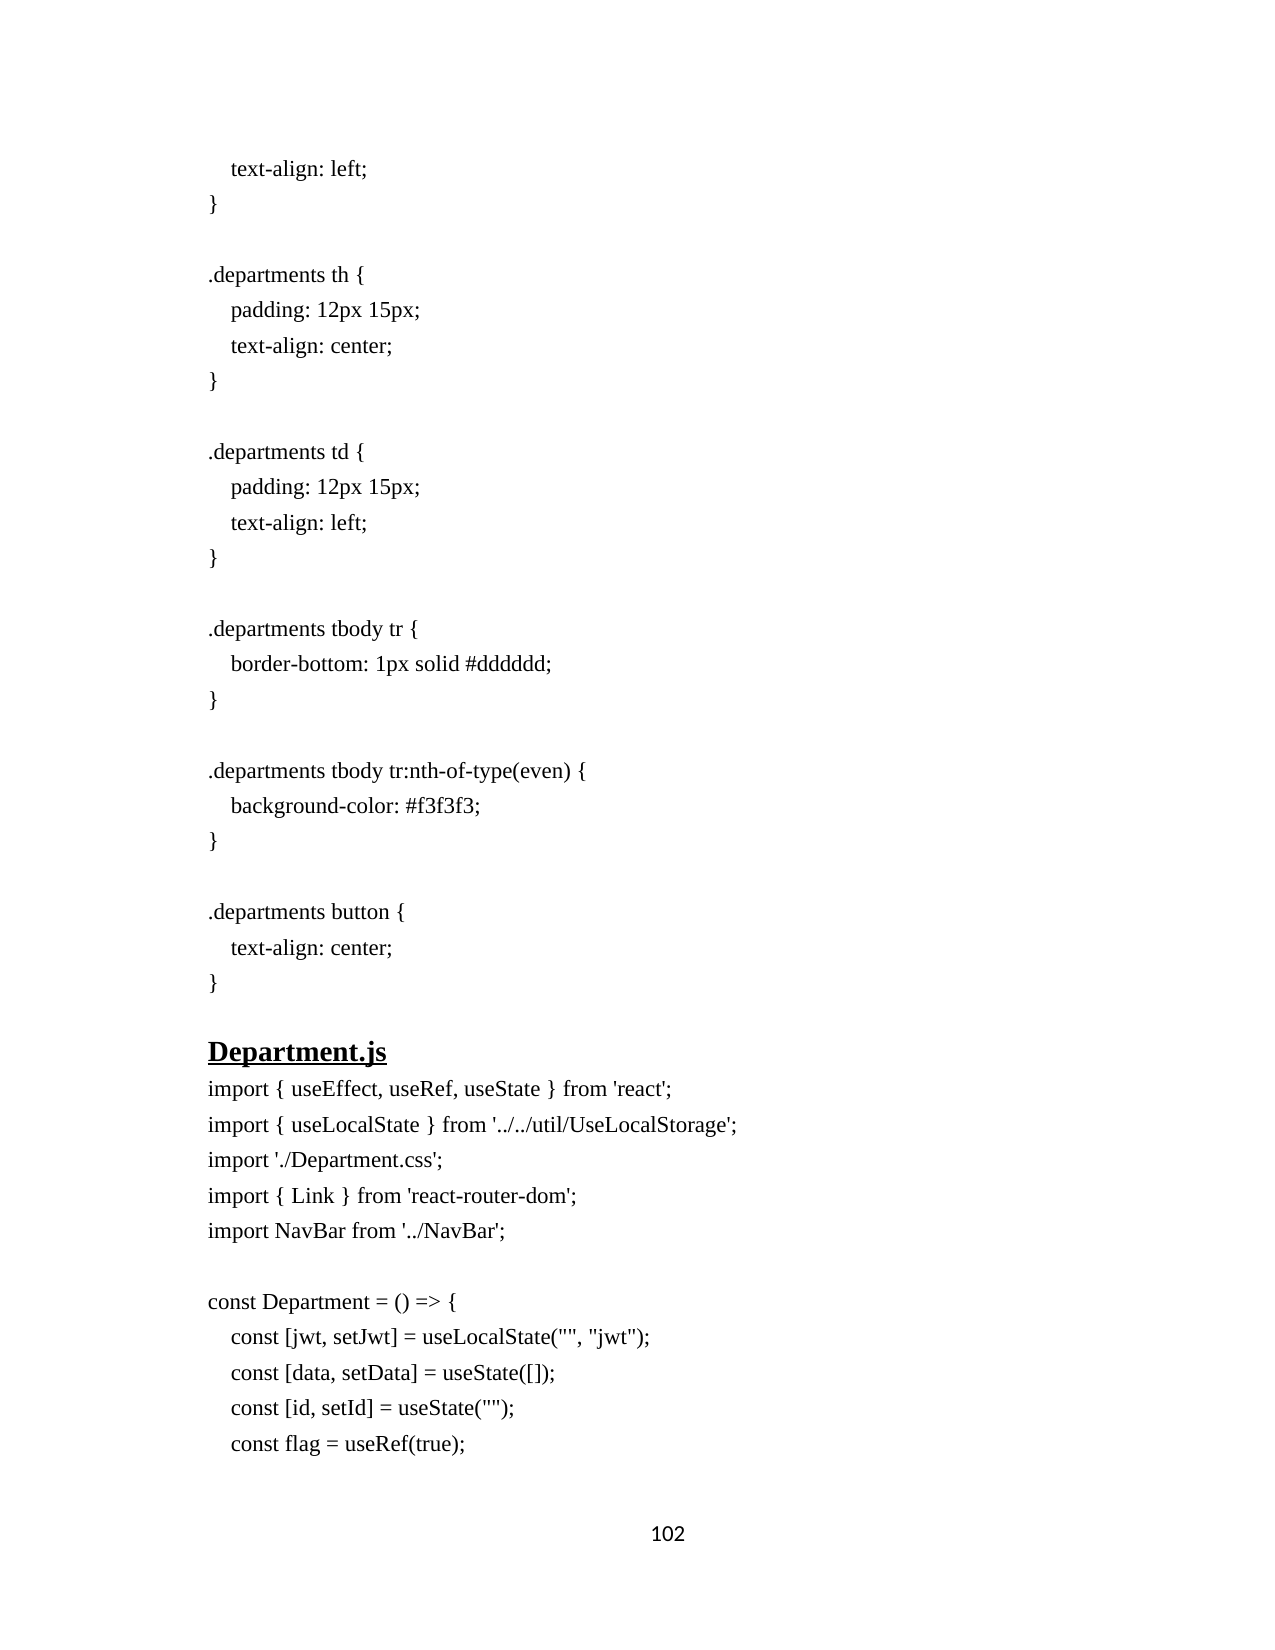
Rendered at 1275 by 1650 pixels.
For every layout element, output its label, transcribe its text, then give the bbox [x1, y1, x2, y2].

text } [148, 962, 1127, 998]
text } [148, 537, 1127, 573]
text text-align: center; [148, 325, 1127, 360]
text text-align: left; [148, 148, 1127, 183]
text import { Link } from 'react-router-dom'; [148, 1175, 1127, 1210]
text const [data, setData] = useState([]); [148, 1352, 1127, 1387]
text text-align: left; [148, 502, 1127, 537]
text .departments button { [148, 891, 1127, 927]
text text-align: center; [148, 927, 1127, 962]
text } [148, 821, 1127, 856]
text .departments td { [148, 431, 1127, 466]
text import { useLocalState } from '../../util/UseLocalStorage'; [148, 1104, 1127, 1139]
text padding: 12px 15px; [148, 289, 1127, 325]
text border-bottom: 1px solid #dddddd; [148, 643, 1127, 679]
text } [148, 360, 1127, 396]
text } [148, 183, 1127, 218]
text import { useEffect, useRef, useState } from 'react'; [148, 1068, 1127, 1104]
text } [148, 679, 1127, 714]
text .departments tbody tr { [148, 608, 1127, 643]
text const [id, setId] = useState(""); [148, 1387, 1127, 1423]
text background-color: #f3f3f3; [148, 785, 1127, 821]
text .departments th { [148, 254, 1127, 289]
text Department.js [148, 1033, 1127, 1068]
text const flag = useRef(true); [148, 1423, 1127, 1458]
text const Department = () => { [148, 1281, 1127, 1316]
text import NavBar from '../NavBar'; [148, 1210, 1127, 1246]
text const [jwt, setJwt] = useLocalState("", "jwt"); [148, 1316, 1127, 1352]
text import './Department.css'; [148, 1139, 1127, 1175]
text .departments tbody tr:nth-of-type(even) { [148, 750, 1127, 785]
text padding: 12px 15px; [148, 466, 1127, 502]
